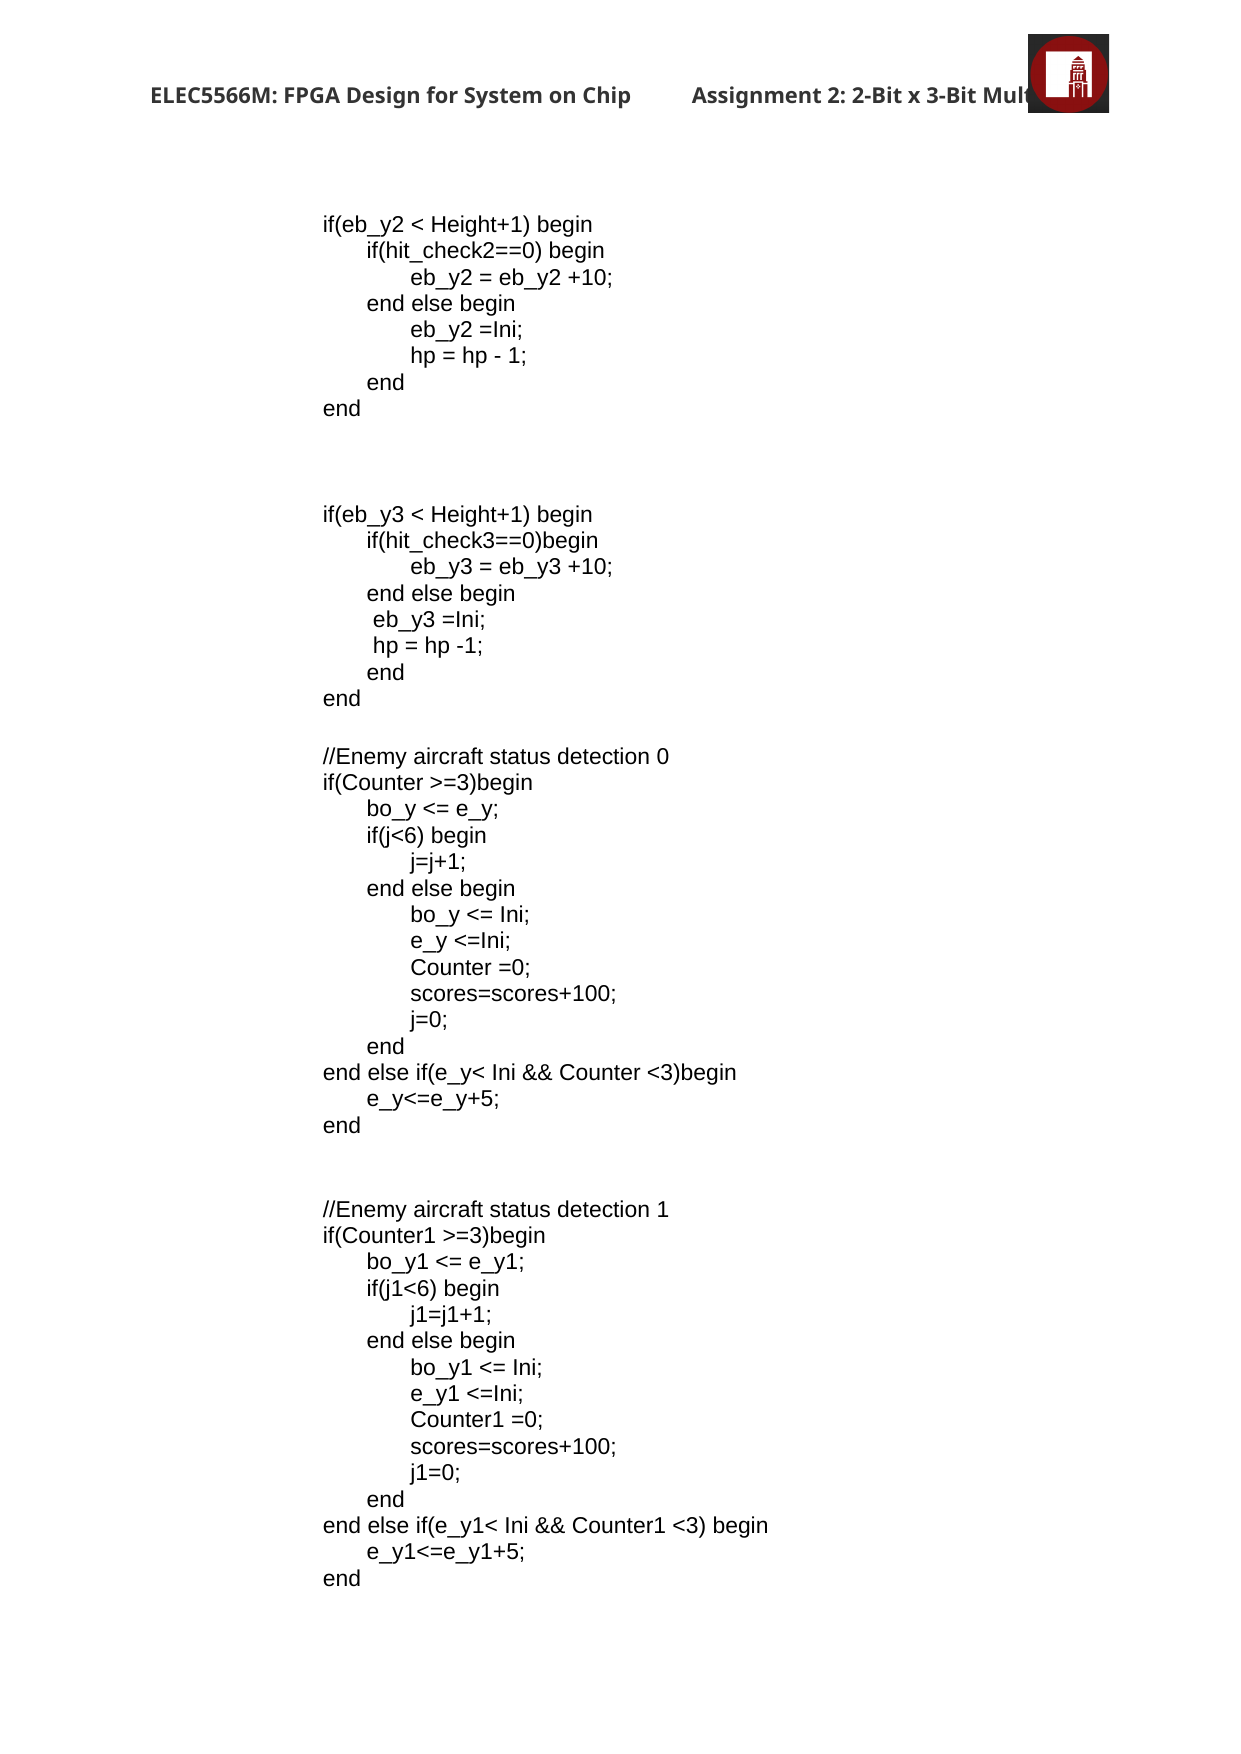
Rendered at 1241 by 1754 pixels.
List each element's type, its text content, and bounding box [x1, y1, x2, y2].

text e_y1 <=Ini; [148, 1380, 1093, 1406]
text end else if(e_y1< Ini && Counter1 <3) begin [148, 1512, 1093, 1538]
text e_y1<=e_y1+5; [148, 1538, 1093, 1564]
text end [148, 659, 1093, 685]
text j=j+1; [148, 848, 1093, 874]
text end else begin [148, 580, 1093, 606]
text end else begin [148, 1327, 1093, 1354]
text eb_y2 =Ini; [148, 316, 1093, 342]
text eb_y3 = eb_y3 +10; [148, 553, 1093, 580]
text Counter1 =0; [148, 1406, 1093, 1433]
text if(eb_y2 < Height+1) begin [148, 211, 1093, 237]
text end else if(e_y< Ini && Counter <3)begin [148, 1059, 1093, 1085]
picture [1027, 34, 1109, 113]
text if(hit_check3==0)begin [148, 527, 1093, 553]
text e_y<=e_y+5; [148, 1085, 1093, 1112]
text j=0; [148, 1006, 1093, 1033]
text end [148, 1033, 1093, 1059]
text e_y <=Ini; [148, 927, 1093, 953]
text if(Counter1 >=3)begin [148, 1222, 1093, 1248]
text if(hit_check2==0) begin [148, 237, 1093, 263]
text if(Counter >=3)begin [148, 769, 1093, 795]
text bo_y <= e_y; [148, 795, 1093, 822]
text bo_y1 <= e_y1; [148, 1248, 1093, 1275]
text if(j1<6) begin [148, 1275, 1093, 1301]
text hp = hp - 1; [148, 342, 1093, 369]
text if(j<6) begin [148, 822, 1093, 848]
text eb_y3 =Ini; [148, 606, 1093, 632]
text end else begin [148, 290, 1093, 316]
text end [148, 1112, 1093, 1138]
text //Enemy aircraft status detection 0 [148, 743, 1093, 769]
text end [148, 395, 1093, 422]
text scores=scores+100; [148, 1433, 1093, 1459]
text end [148, 1564, 1093, 1591]
text j1=0; [148, 1459, 1093, 1486]
text end else begin [148, 874, 1093, 901]
text bo_y <= Ini; [148, 901, 1093, 927]
text end [148, 1486, 1093, 1512]
text j1=j1+1; [148, 1301, 1093, 1327]
text //Enemy aircraft status detection 1 [148, 1196, 1093, 1222]
text eb_y2 = eb_y2 +10; [148, 263, 1093, 290]
text end [148, 369, 1093, 395]
text bo_y1 <= Ini; [148, 1354, 1093, 1380]
text Counter =0; [148, 953, 1093, 980]
text hp = hp -1; [148, 632, 1093, 659]
text end [148, 685, 1093, 711]
text if(eb_y3 < Height+1) begin [148, 501, 1093, 527]
text scores=scores+100; [148, 980, 1093, 1006]
